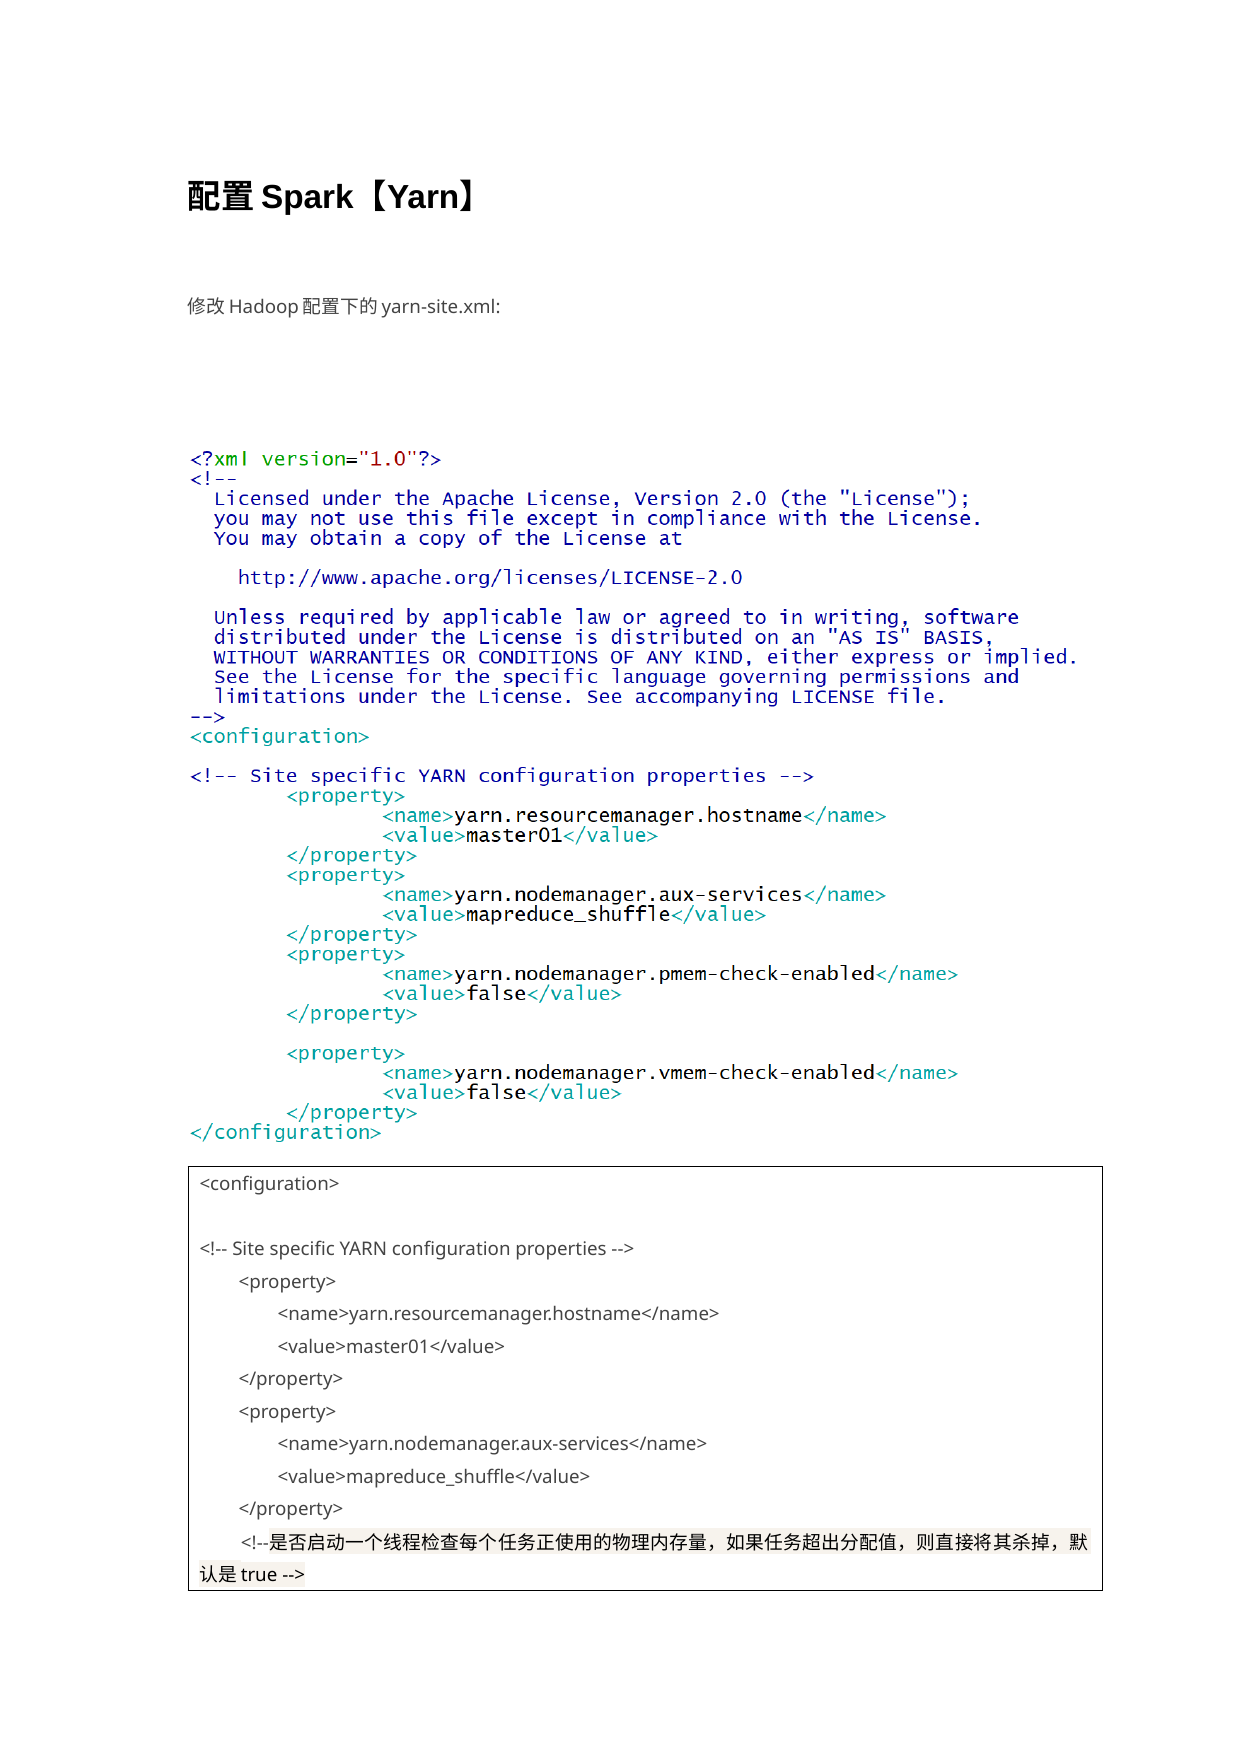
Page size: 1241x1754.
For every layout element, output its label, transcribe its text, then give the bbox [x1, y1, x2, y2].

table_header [189, 1167, 1102, 1590]
picture [187, 451, 1103, 1144]
text 修改Hadoop配置下的yarn-site.xml: [187, 289, 1053, 321]
subtitle 配置Spark【Yarn】 [187, 162, 1053, 227]
